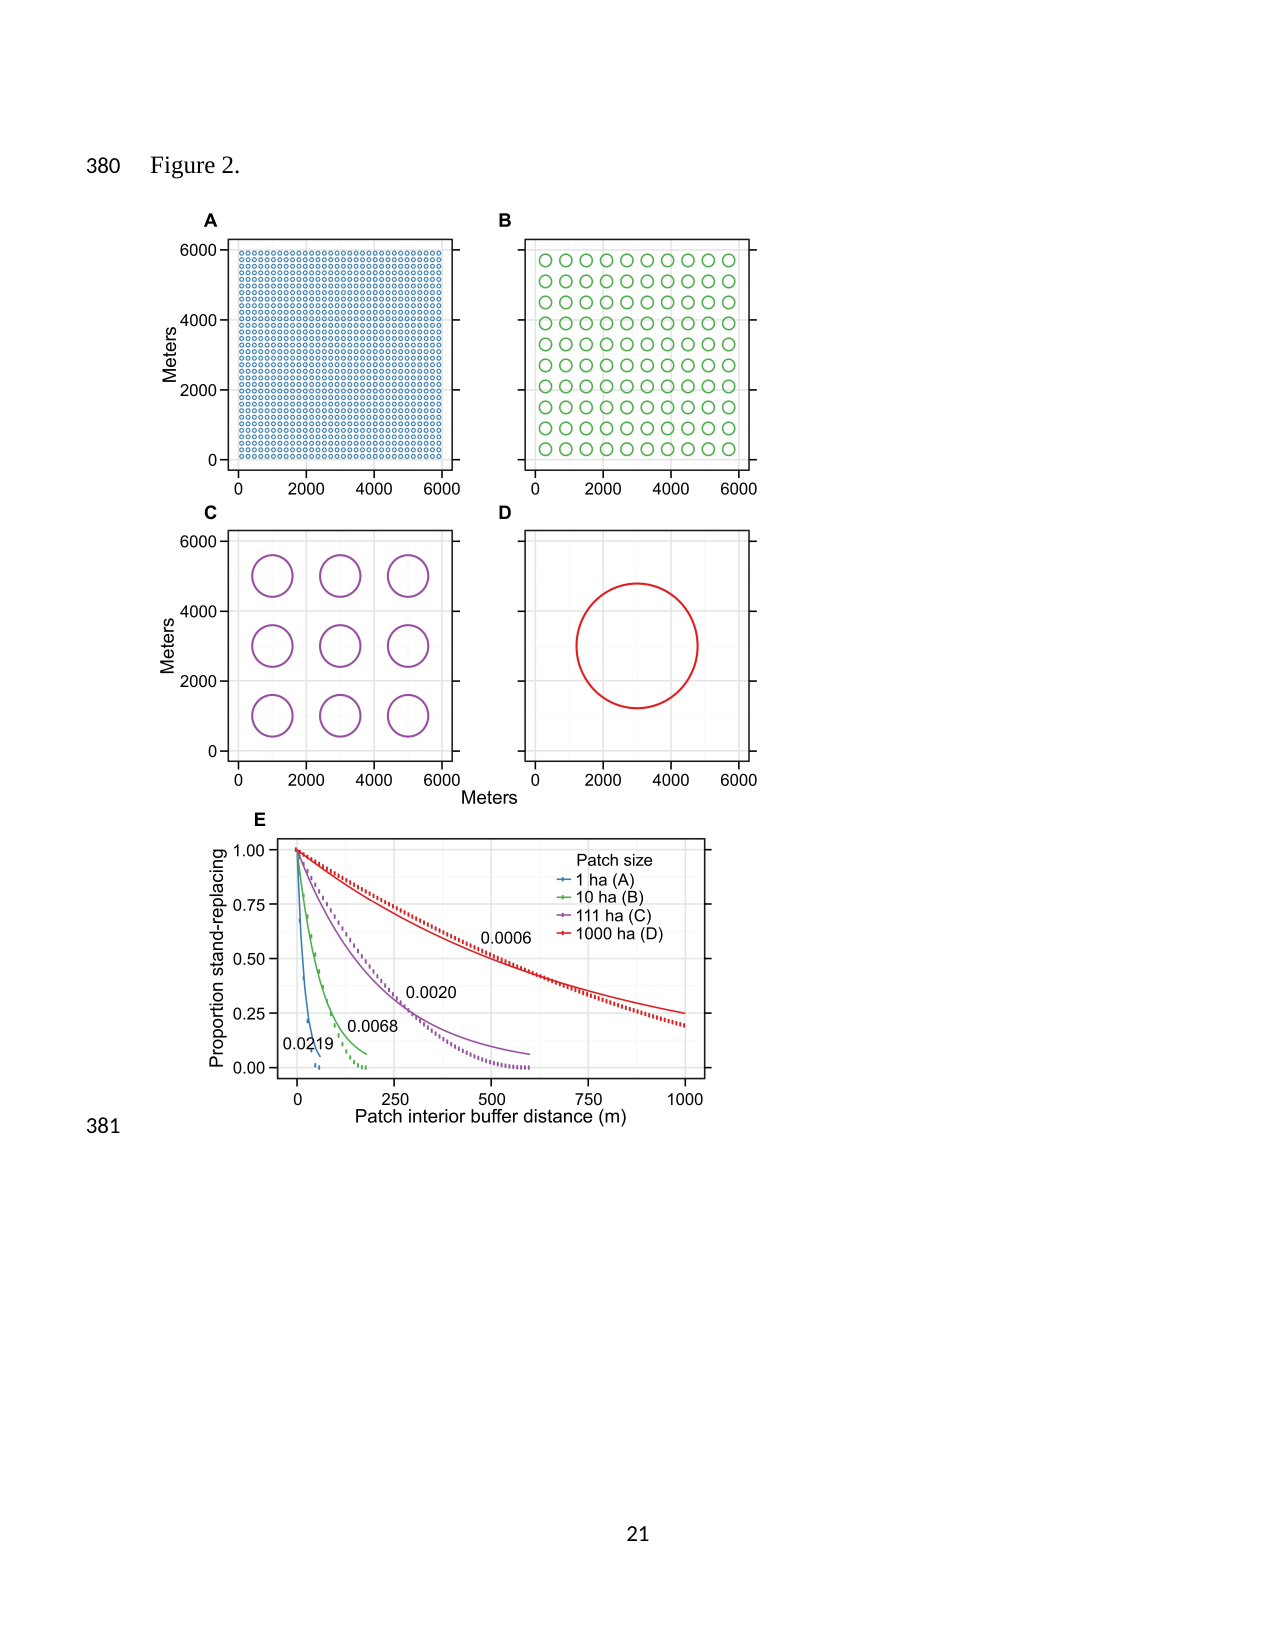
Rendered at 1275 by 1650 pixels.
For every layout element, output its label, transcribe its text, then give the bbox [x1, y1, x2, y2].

picture [150, 207, 758, 1133]
text Figure 2. [150, 150, 1125, 179]
